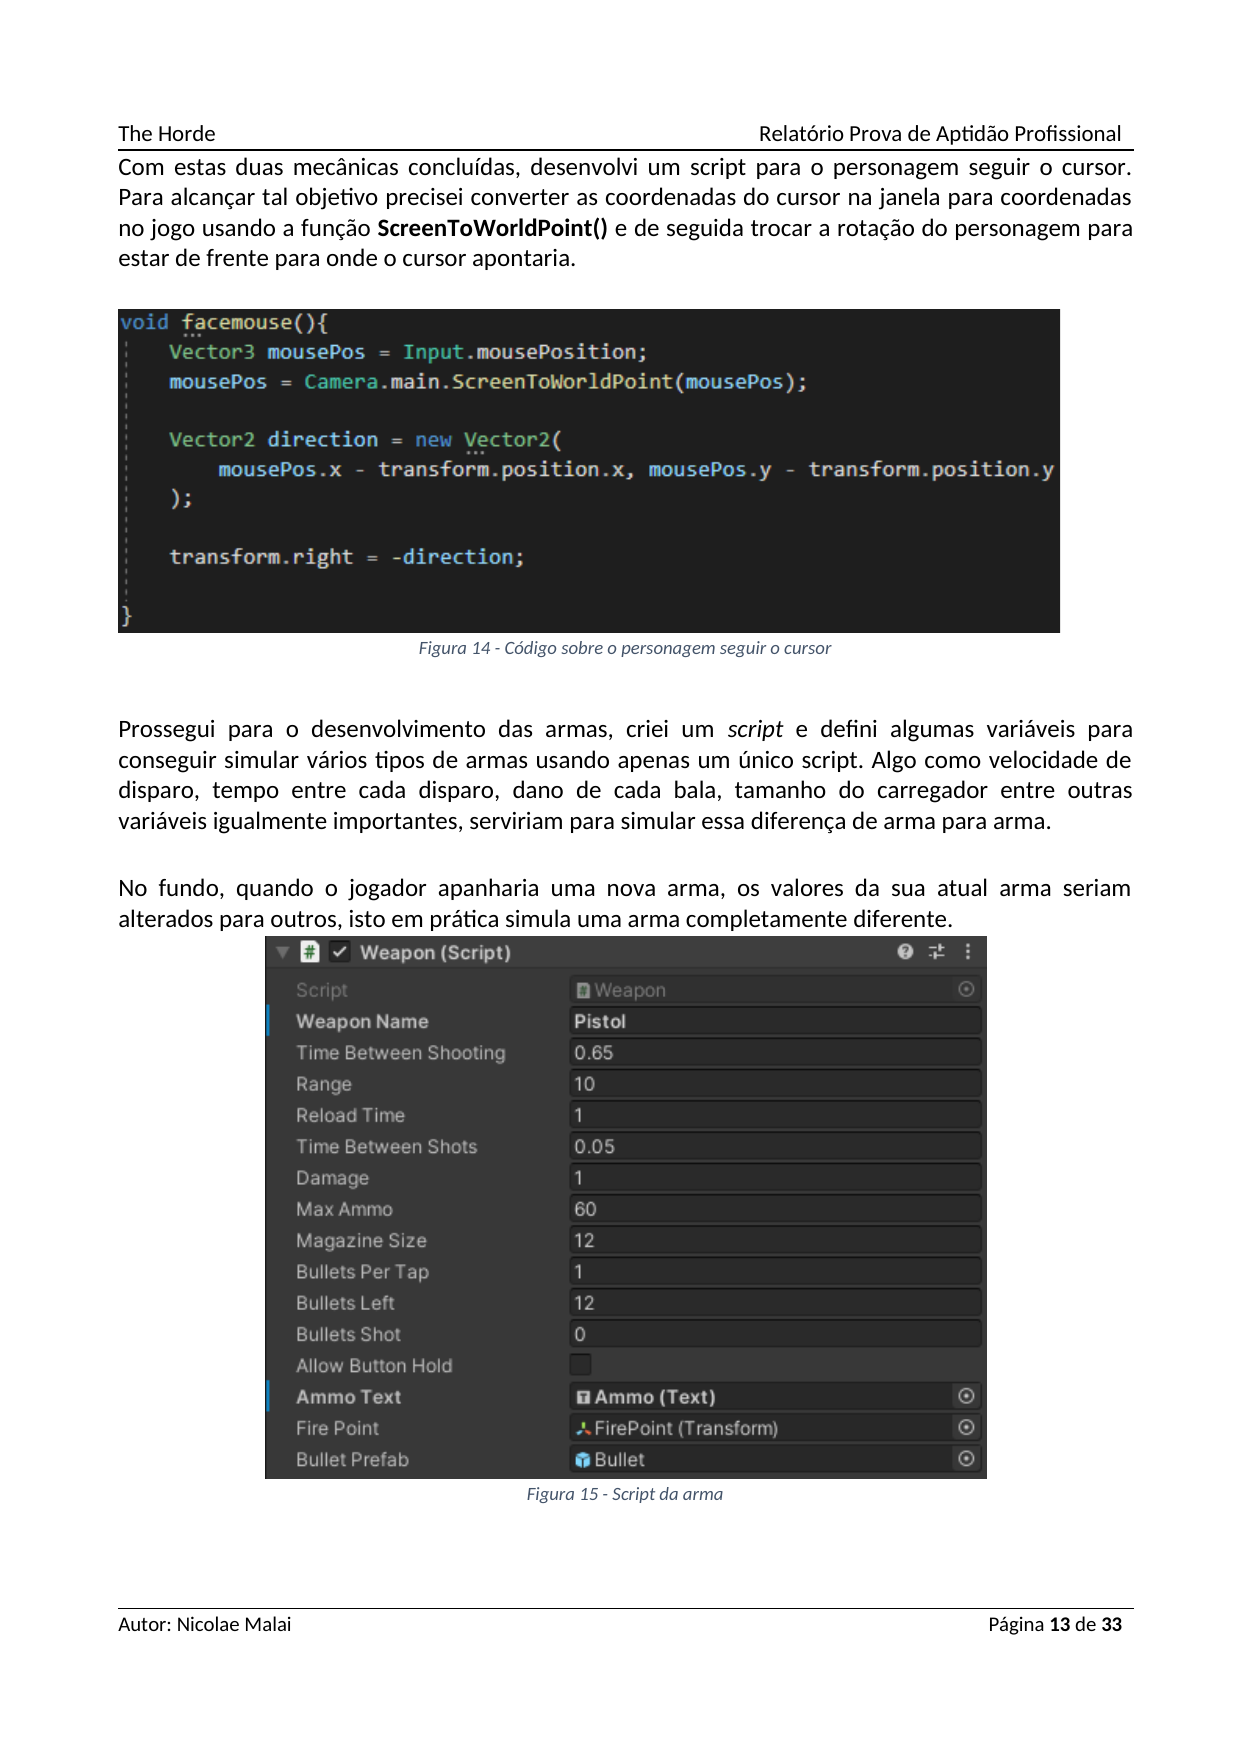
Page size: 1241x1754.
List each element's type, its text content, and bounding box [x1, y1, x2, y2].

picture [265, 936, 987, 1479]
text Com estas duas mecânicas concluídas, desenvolvi um script para o personagem seguir o cursor. Para alcançar tal objetivo precisei converter as coordenadas do cursor na janela para coordenadas no jogo usando a função ScreenToWorldPoint() e de seguida trocar a rotação do personagem para estar de frente para onde o cursor apontaria. [118, 151, 1134, 273]
picture [118, 309, 1061, 633]
text Prossegui para o desenvolvimento das armas, criei um script e defini algumas variáveis para conseguir simular vários tipos de armas usando apenas um único script. Algo como velocidade de disparo, tempo entre cada disparo, dano de cada bala, tamanho do carregador entre outras variáveis igualmente importantes, serviriam para simular essa diferença de arma para arma. [118, 713, 1134, 836]
text No fundo, quando o jogador apanharia uma nova arma, os valores da sua atual arma seriam alterados para outros, isto em prática simula uma arma completamente diferente. [118, 872, 1134, 933]
